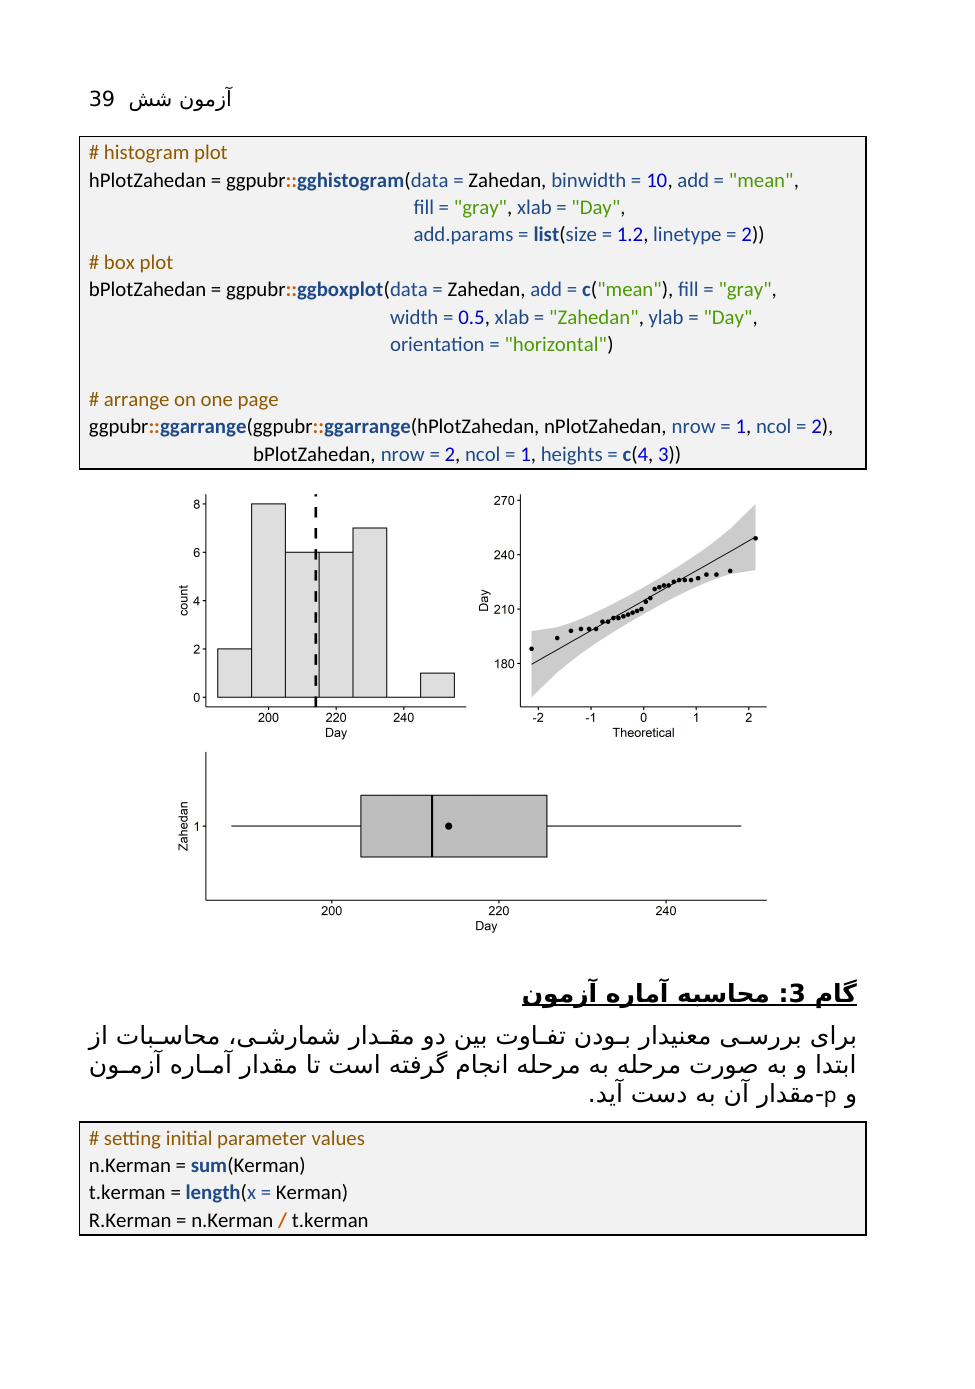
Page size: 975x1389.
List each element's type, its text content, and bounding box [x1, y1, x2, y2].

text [80, 1123, 865, 1234]
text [80, 137, 865, 468]
picture [172, 488, 773, 939]
text گام 3: محاسبه آماره آزمون [89, 979, 857, 1008]
text برای بررسی معنی‏دار بودن تفاوت بین دو مقدار شمارشی، محاسبات از ابتدا و به صورت مرحله به مرحله انجام گرفته است تا مقدار آماره آزمون و p-مقدار آن به دست آید. [89, 1021, 857, 1108]
